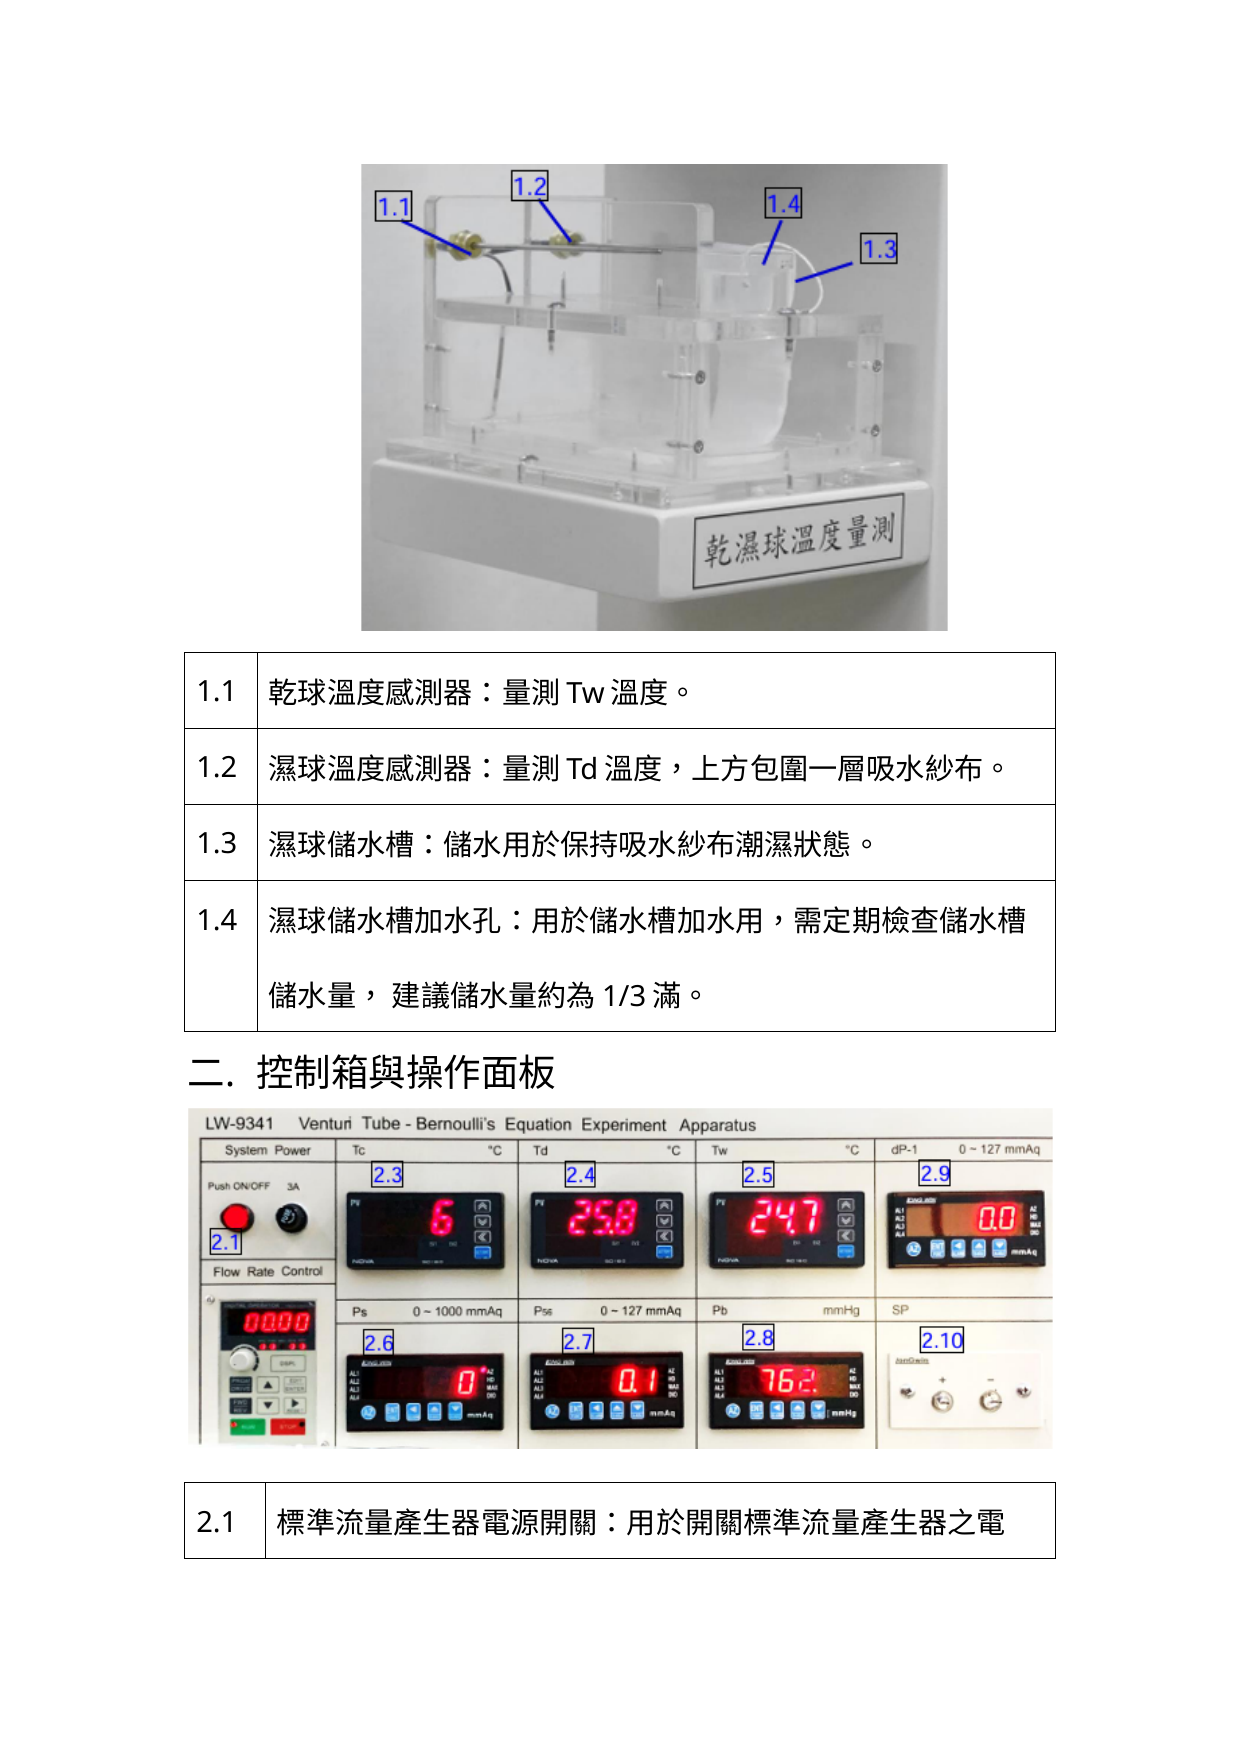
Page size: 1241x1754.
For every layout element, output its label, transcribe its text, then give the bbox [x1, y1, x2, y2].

table_cell 濕球溫度感測器：量測Td溫度，上方包圍一層吸水紗布。 [258, 729, 1055, 804]
table_cell 1.4 [185, 881, 257, 1031]
table_cell 濕球儲水槽加水孔：用於儲水槽加水用，需定期檢查儲水槽儲水量， 建議儲水量約為1/3滿。 [258, 881, 1055, 1031]
table_cell 濕球儲水槽：儲水用於保持吸水紗布潮濕狀態。 [258, 805, 1055, 880]
table_cell 1.2 [185, 729, 257, 804]
picture [187, 1107, 1053, 1449]
table_header 1.1 [185, 653, 257, 728]
table_header 2.1 [185, 1483, 265, 1558]
table_cell 1.3 [185, 805, 257, 880]
table_header 乾球溫度感測器：量測Tw溫度。 [258, 653, 1055, 728]
picture [361, 164, 948, 631]
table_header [266, 1483, 1055, 1558]
list 控制箱與操作面板 [187, 1032, 1053, 1107]
